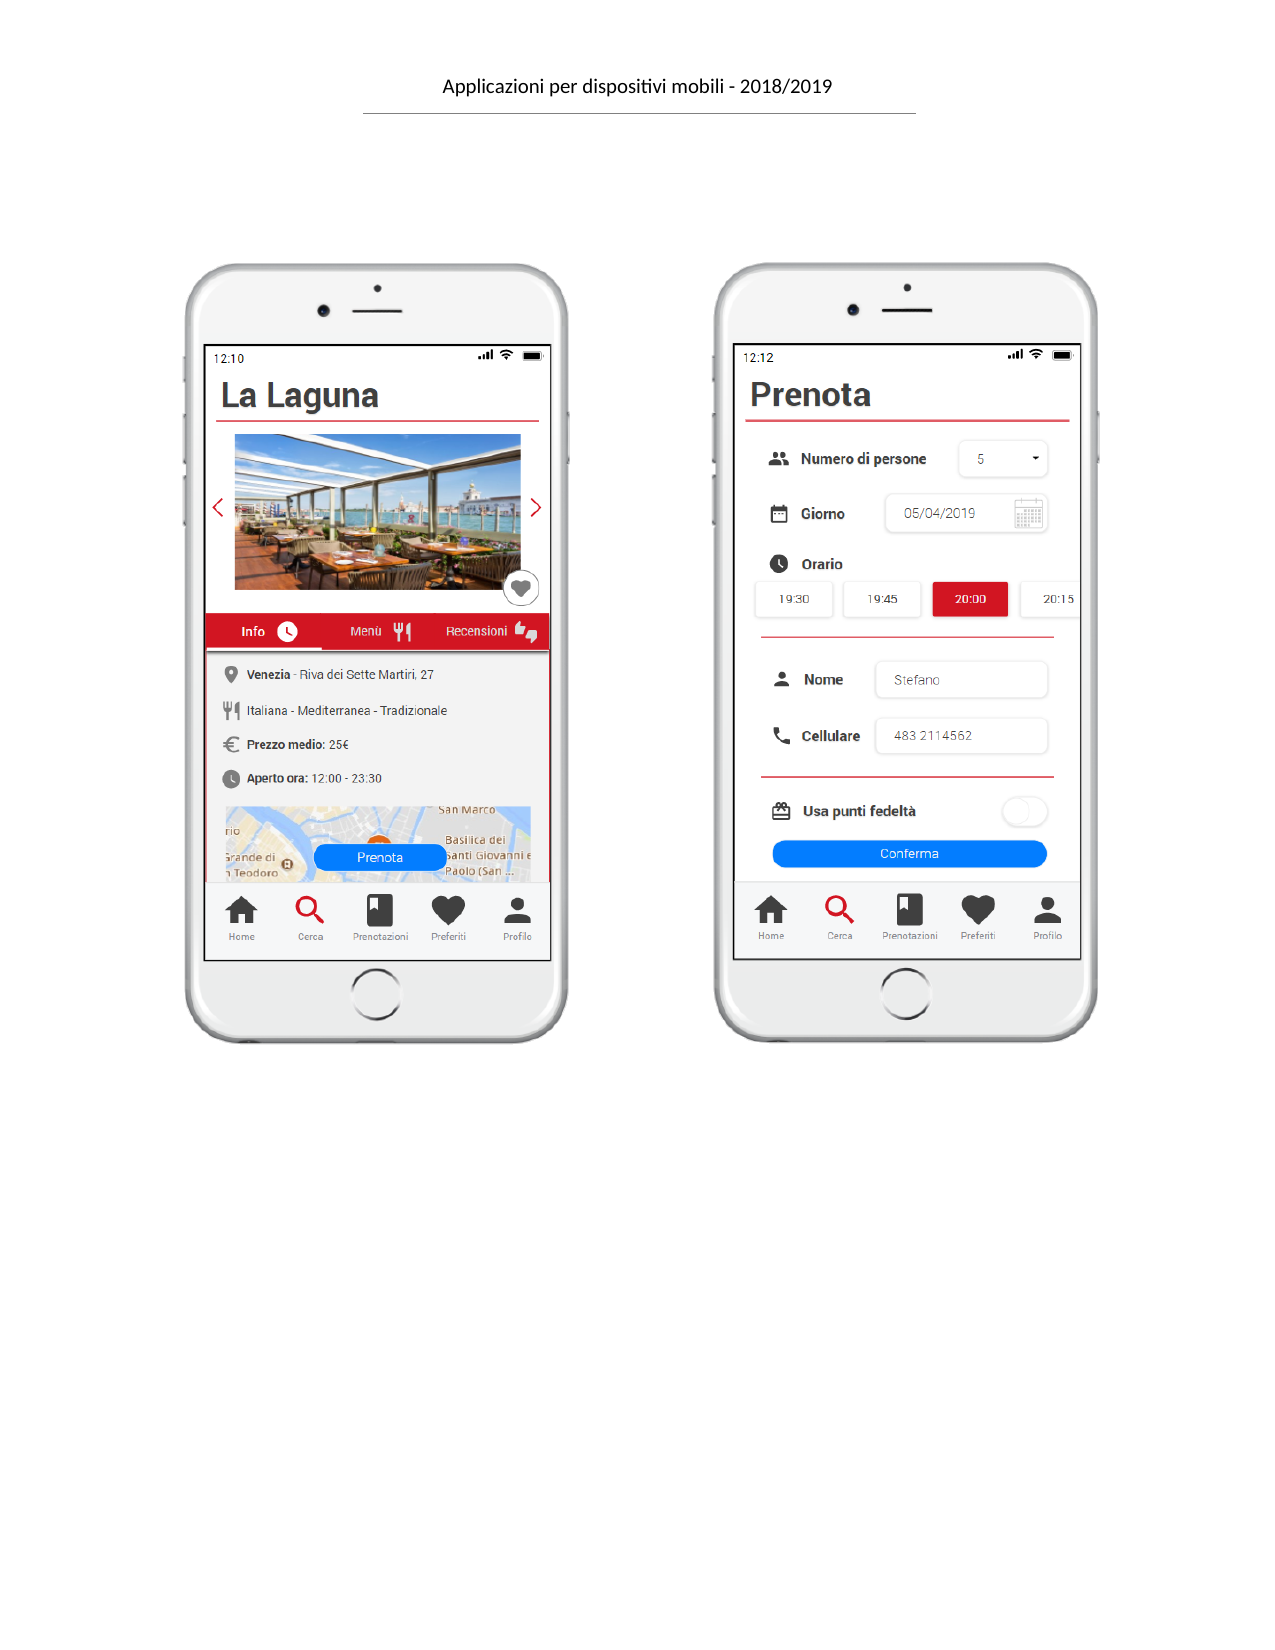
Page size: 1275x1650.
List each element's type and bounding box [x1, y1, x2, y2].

picture [705, 253, 1111, 1048]
picture [178, 257, 577, 1054]
